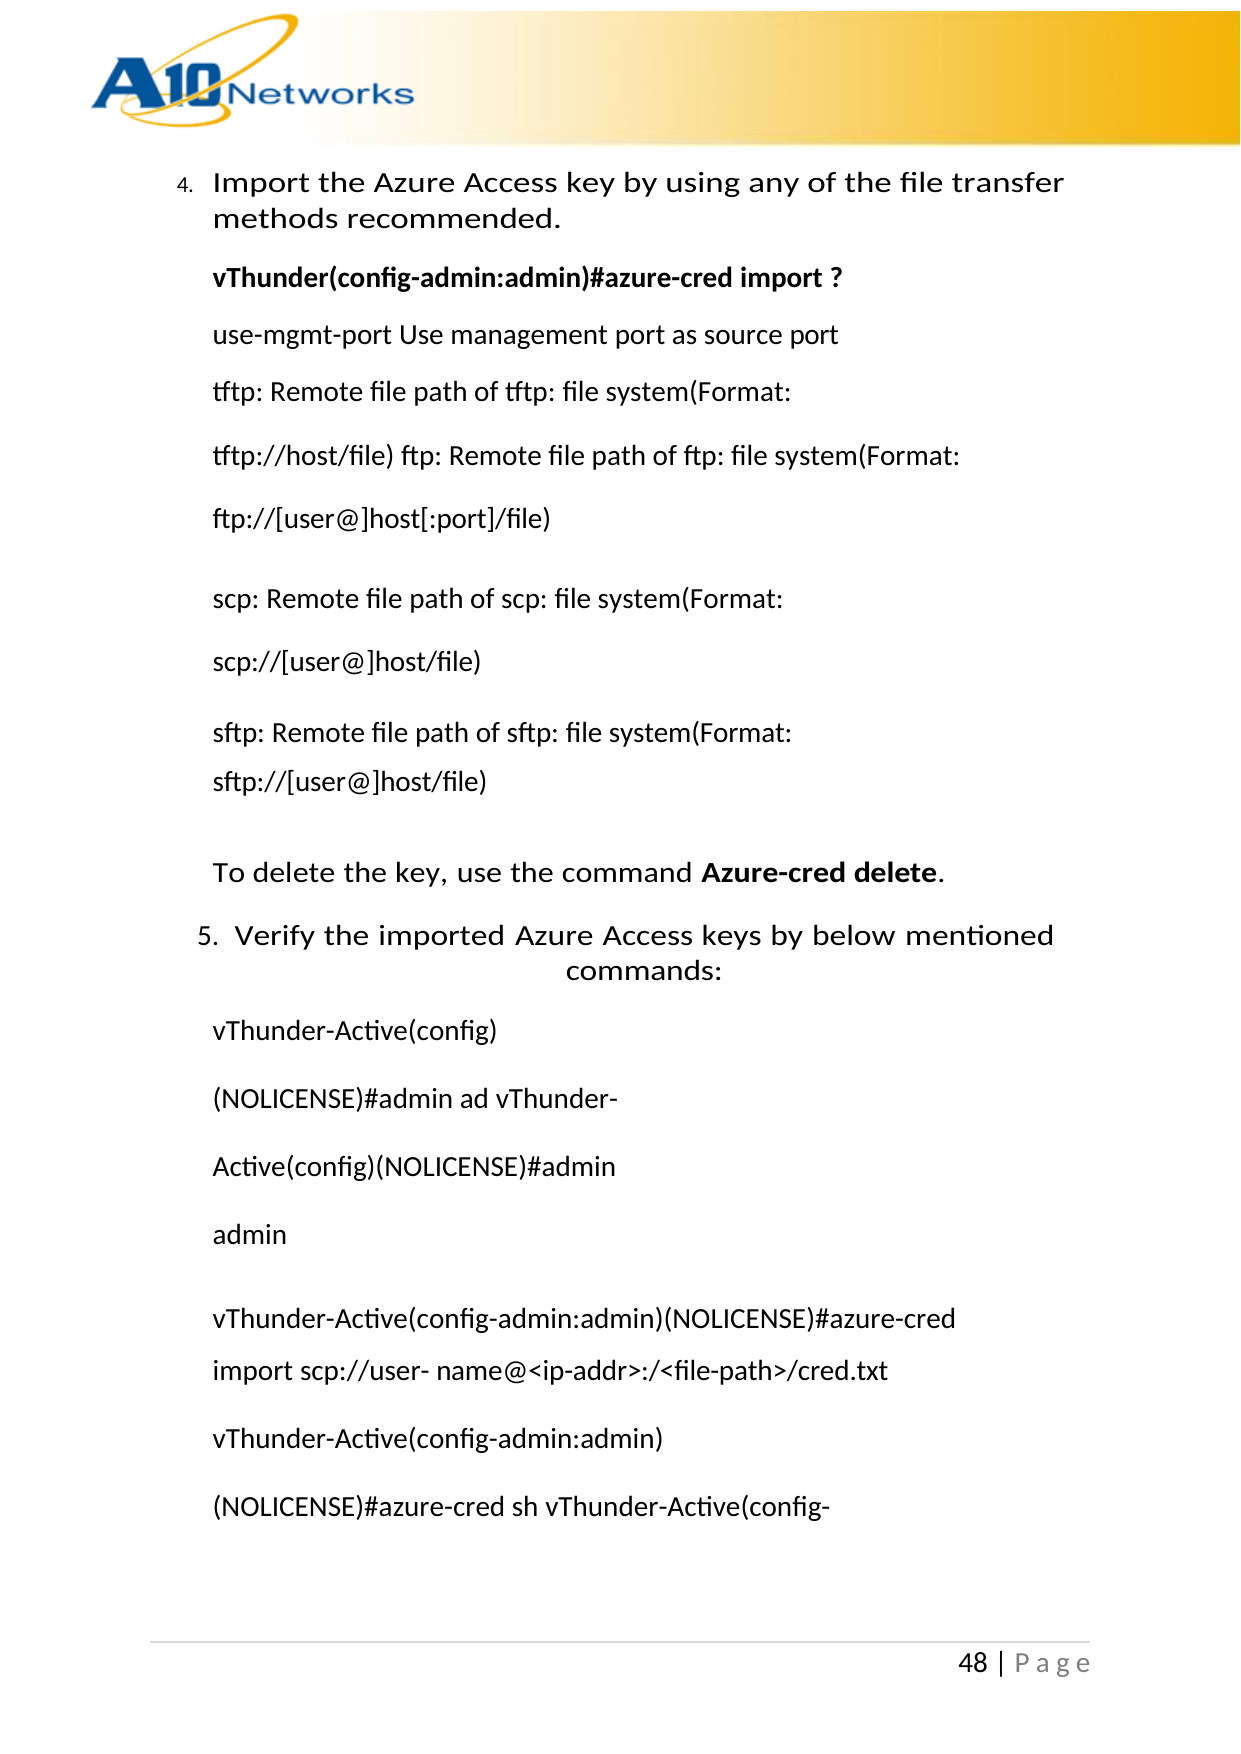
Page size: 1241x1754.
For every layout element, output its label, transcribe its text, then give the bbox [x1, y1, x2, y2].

text tftp: Remote file path of tftp: file system(Format: tftp://host/file) ftp: Remote file path of ftp: file system(Format: ftp://[user@]host[:port]/file) [212, 373, 980, 536]
text scp: Remote file path of scp: file system(Format: scp://[user@]host/file) [212, 580, 874, 679]
list Import the Azure Access key by using any of the file transfer methods recommended. [177, 164, 1090, 236]
picture [0, 11, 1241, 147]
text use-mgmt-port Use management port as source port [212, 316, 1090, 352]
text vThunder(config-admin:admin)#azure-cred import ? [212, 259, 1090, 295]
text To delete the key, use the command Azure-cred delete. [212, 854, 1090, 890]
text vThunder-Active(config)(NOLICENSE)#admin ad vThunder-Active(config)(NOLICENSE)#admin admin [212, 1012, 650, 1251]
list Verify the imported Azure Access keys by below mentioned commands: [187, 917, 1063, 988]
text sftp://[user@]host/file) [212, 763, 1090, 799]
text vThunder-Active(config-admin:admin)(NOLICENSE)#azure-cred import scp://user- name@<ip-addr>:/<file-path>/cred.txt [212, 1301, 1025, 1388]
text sftp: Remote file path of sftp: file system(Format: [212, 723, 1090, 747]
